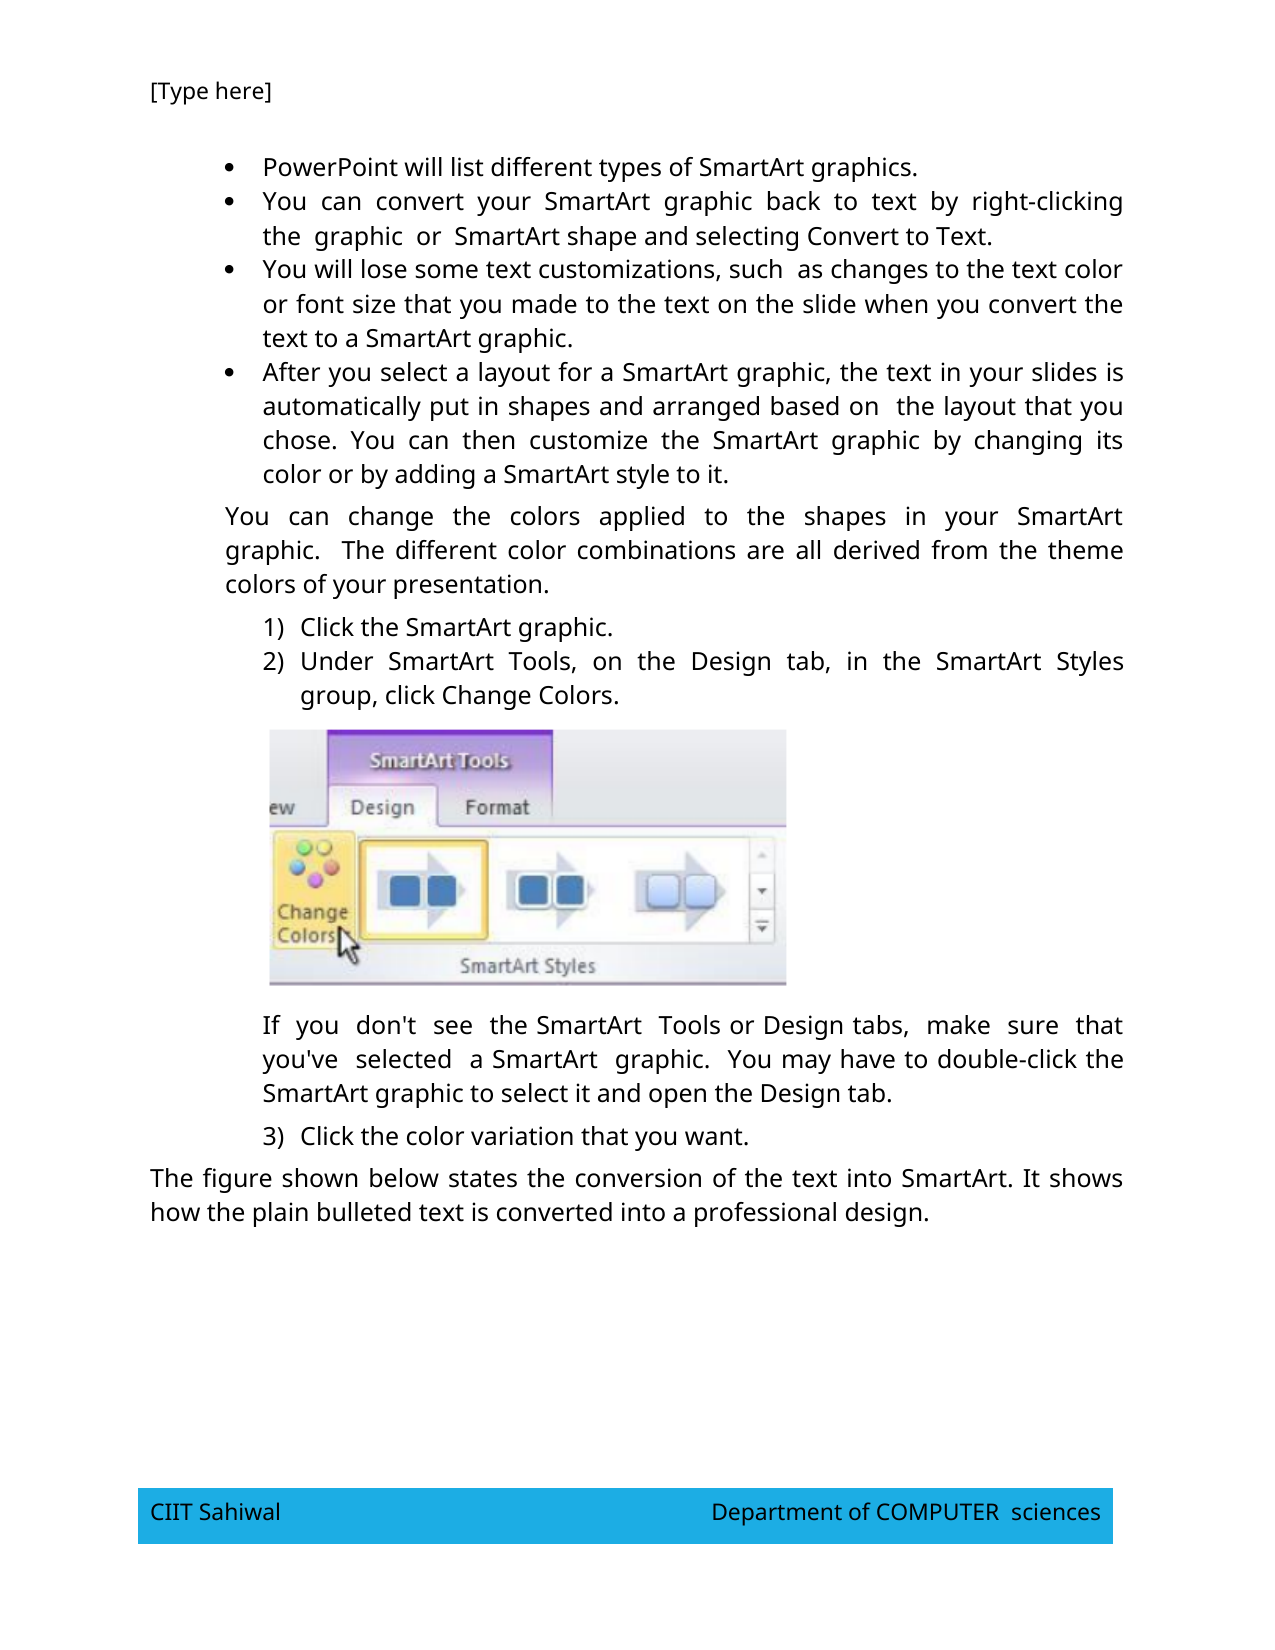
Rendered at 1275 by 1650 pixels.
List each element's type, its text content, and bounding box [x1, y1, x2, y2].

list Click the color variation that you want. [262, 1118, 1125, 1153]
text You can change the colors applied to the shapes in your SmartArt graphic. The different color combinations are all derived from the theme colors of your presentation. [225, 499, 1125, 601]
list Under SmartArt Tools, on the Design tab, in the SmartArt Styles group, click Change Colors. [262, 643, 1125, 712]
list PowerPoint will list different types of SmartArt graphics. [225, 150, 1125, 184]
list After you select a layout for a SmartArt graphic, the text in your slides is automatically put in shapes and arranged based on the layout that you chose. You can then customize the SmartArt graphic by changing its color or by adding a SmartArt style to it. [225, 354, 1125, 491]
list You will lose some text customizations, such as changes to the text color or font size that you made to the text on the slide when you convert the text to a SmartArt graphic. [225, 252, 1125, 354]
list You can convert your SmartArt graphic back to text by right-clicking the graphic or SmartArt shape and selecting Convert to Text. [225, 184, 1125, 252]
text The figure shown below states the conversion of the text into SmartArt. It shows how the plain bulleted text is converted into a professional design. [150, 1161, 1125, 1229]
text If you don't see the SmartArt Tools or Design tabs, make sure that you've selected a SmartArt graphic. You may have to double-click the SmartArt graphic to select it and open the Design tab. [262, 1008, 1125, 1110]
list Click the SmartArt graphic. [262, 609, 1125, 643]
picture [262, 720, 796, 1000]
